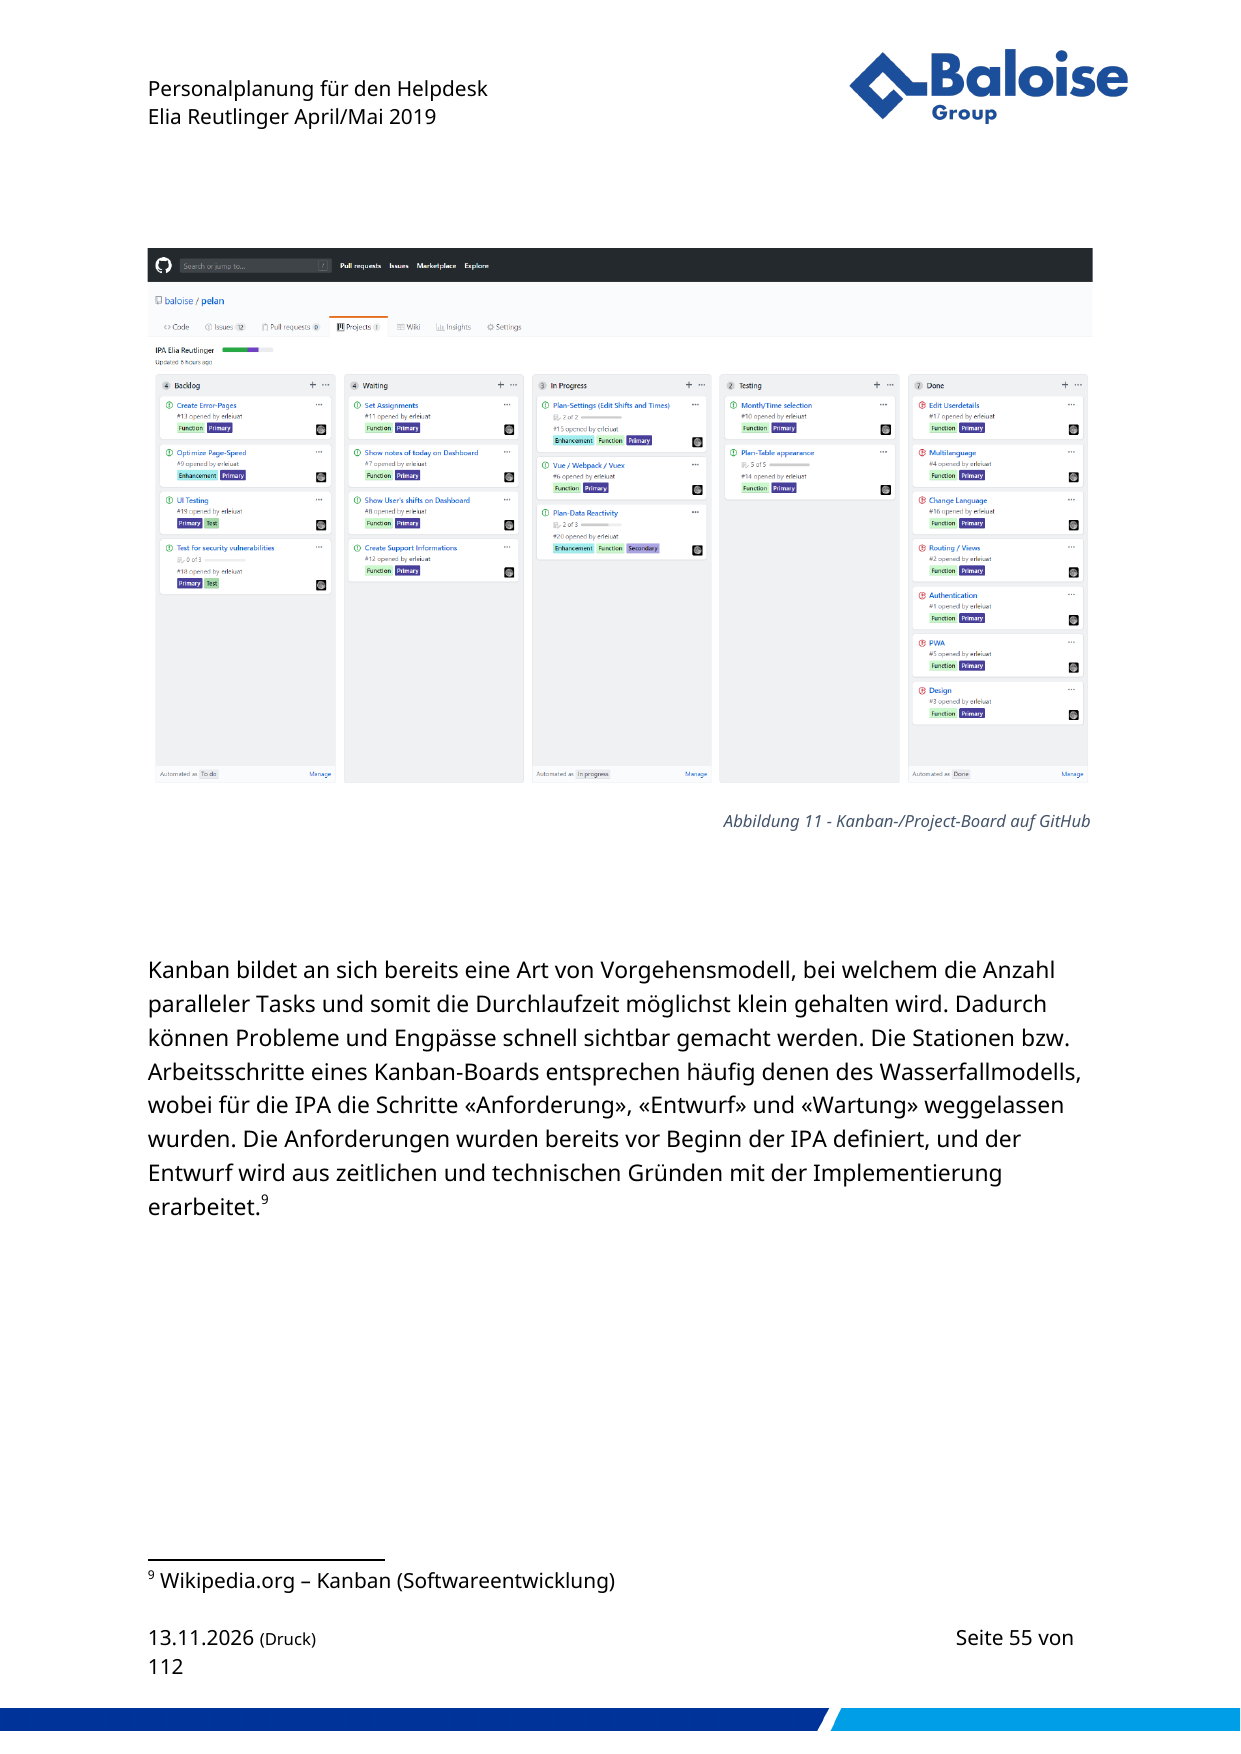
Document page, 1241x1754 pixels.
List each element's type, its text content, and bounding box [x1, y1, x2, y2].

picture [849, 49, 1128, 124]
picture [147, 248, 1093, 791]
text Abbildung 11 - Kanban-/Project-Board auf GitHub [148, 810, 1093, 833]
picture [0, 1708, 1241, 1733]
text Kanban bildet an sich bereits eine Art von Vorgehensmodell, bei welchem die Anzahl paralleler Tasks und somit die Durchlaufzeit möglichst klein gehalten wird. Dadurch können Probleme und Engpässe schnell sichtbar gemacht werden. Die Stationen bzw. Arbeitsschritte eines Kanban-Boards entsprechen häufig denen des Wasserfallmodells, wobei für die IPA die Schritte «Anforderung», «Entwurf» und «Wartung» weggelassen wurden. Die Anforderungen wurden bereits vor Beginn der IPA definiert, und der Entwurf wird aus zeitlichen und technischen Gründen mit der Implementierung erarbeitet. [148, 954, 1093, 1222]
